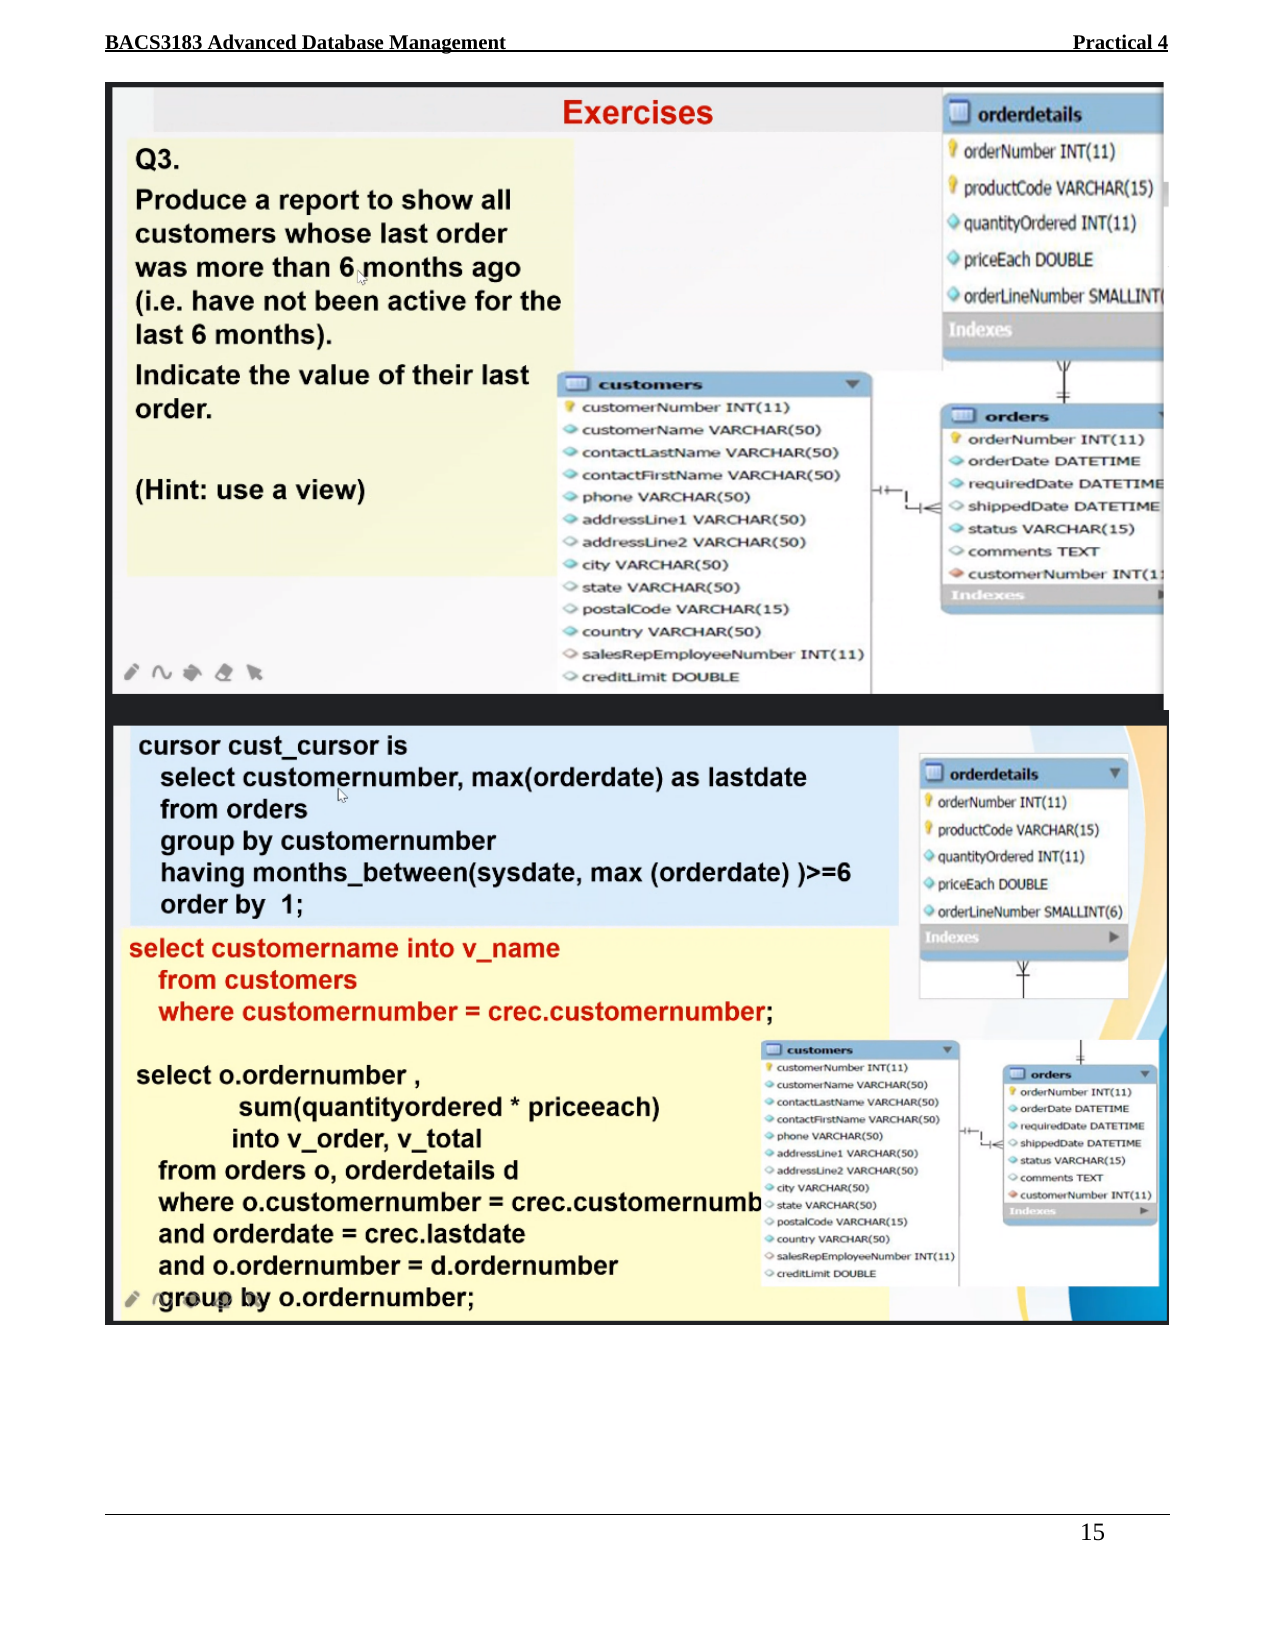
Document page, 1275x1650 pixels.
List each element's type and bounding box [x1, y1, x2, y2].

picture [105, 82, 1169, 1325]
